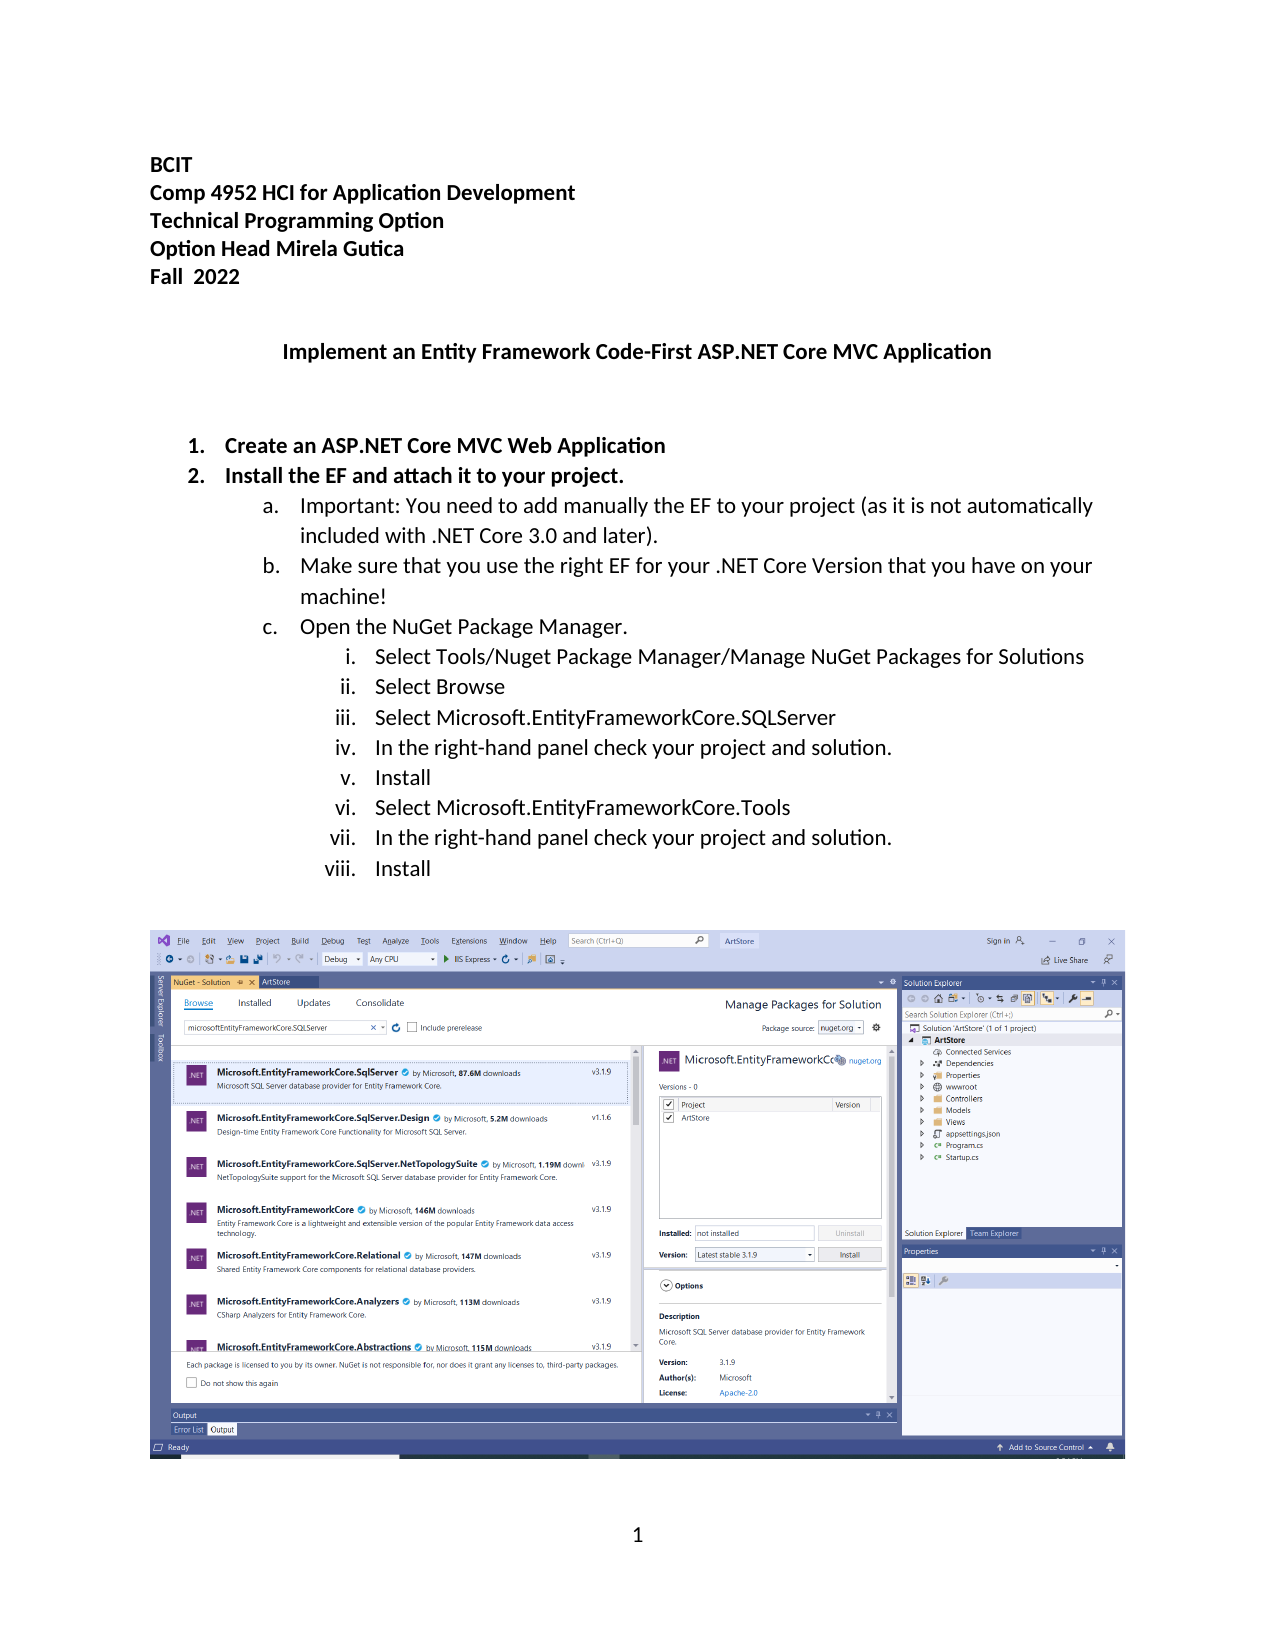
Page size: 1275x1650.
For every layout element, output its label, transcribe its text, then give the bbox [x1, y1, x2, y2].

list Select Microsoft.EntityFrameworkCore.Tools [356, 793, 1125, 821]
list Important: You need to add manually the EF to your project (as it is not automatically included with .NET Core 3.0 and later). [262, 491, 1125, 549]
text Fall 2022 [150, 262, 1125, 290]
list Select Microsoft.EntityFrameworkCore.SQLServer [356, 703, 1125, 731]
list Open the NuGet Package Manager. [262, 612, 1125, 640]
list Select Tools/Nuget Package Manager/Manage NuGet Packages for Solutions [356, 642, 1125, 670]
text Implement an Entity Framework Code-First ASP.NET Core MVC Application [150, 337, 1125, 365]
picture [150, 930, 1125, 1459]
text Option Head Mirela Gutica [150, 234, 1125, 262]
list Install the EF and attach it to your project. [187, 461, 1125, 489]
text Comp 4952 HCI for Application Development [150, 178, 1125, 206]
list In the right-hand panel check your project and solution. [356, 823, 1125, 851]
list Create an ASP.NET Core MVC Web Application [187, 431, 1125, 459]
list In the right-hand panel check your project and solution. [356, 733, 1125, 761]
text Technical Programming Option [150, 206, 1125, 234]
list Select Browse [356, 672, 1125, 700]
list Make sure that you use the right EF for your .NET Core Version that you have on your machine! [262, 552, 1125, 610]
list Install [356, 854, 1125, 882]
text BCIT [150, 150, 1125, 178]
list Install [356, 763, 1125, 791]
